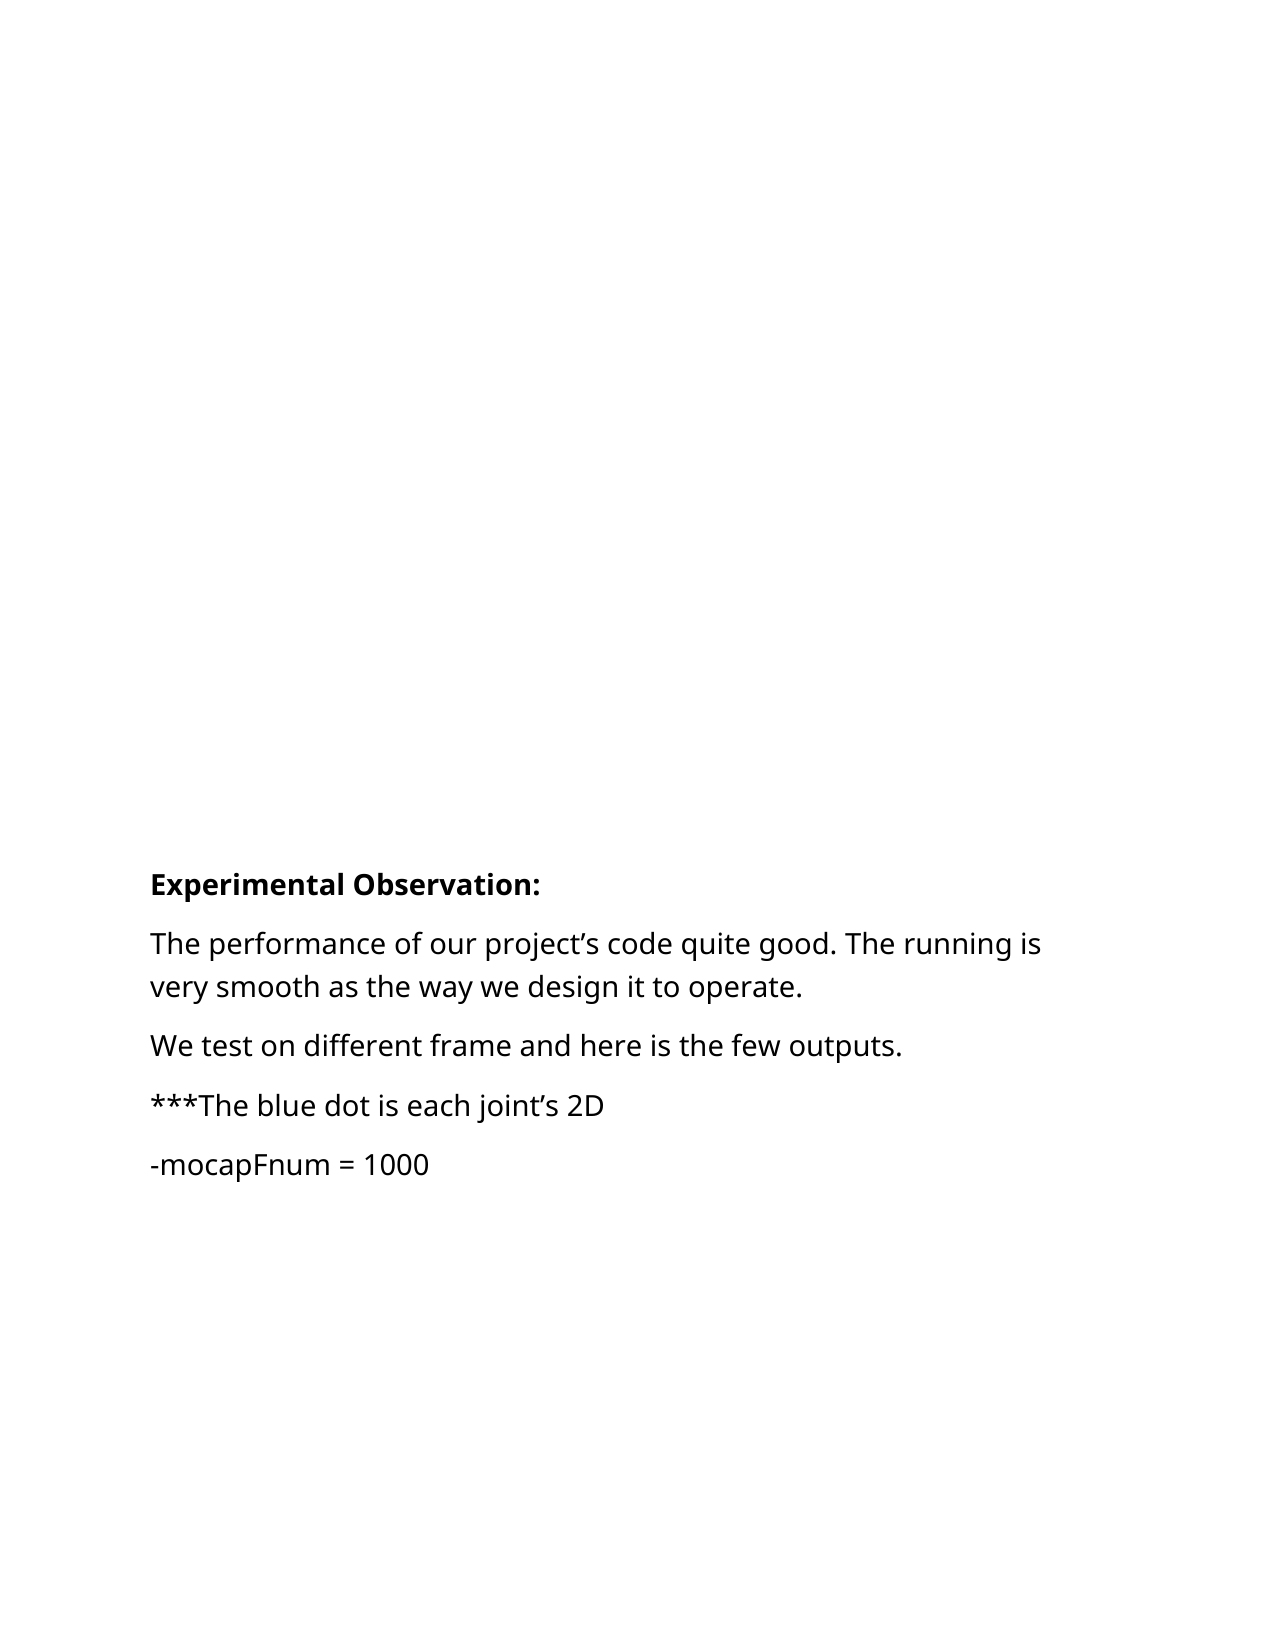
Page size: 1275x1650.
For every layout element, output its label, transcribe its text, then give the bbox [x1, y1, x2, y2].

text We test on different frame and here is the few outputs. [150, 1026, 1050, 1065]
text -mocapFnum = 1000 [150, 1144, 1050, 1184]
text ***The blue dot is each joint’s 2D [150, 1085, 1050, 1125]
text The performance of our project’s code quite good. The running is very smooth as the way we design it to operate. [150, 923, 1050, 1006]
text Experimental Observation: [150, 864, 1050, 903]
